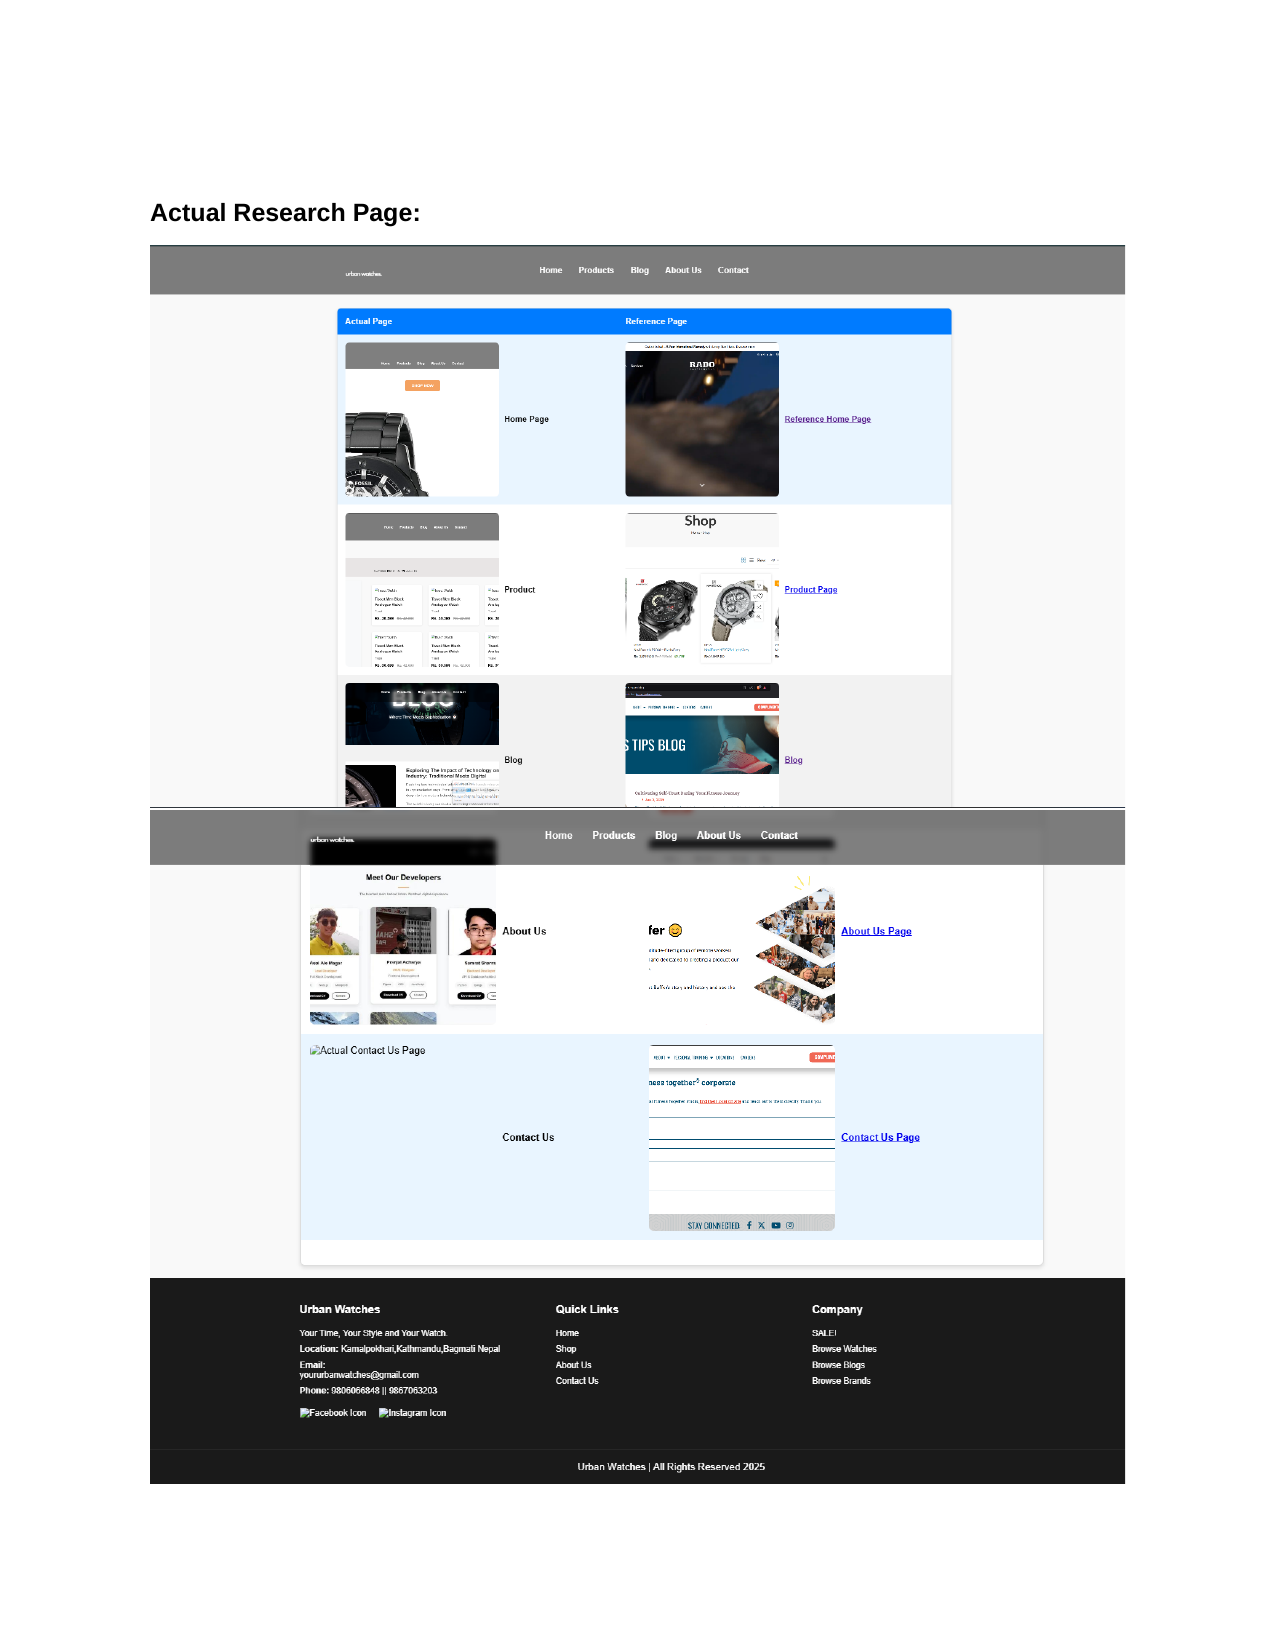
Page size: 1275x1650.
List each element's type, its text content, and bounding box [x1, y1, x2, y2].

picture [150, 245, 1125, 808]
text Actual Research Page: [150, 198, 1125, 226]
picture [150, 810, 1125, 1484]
